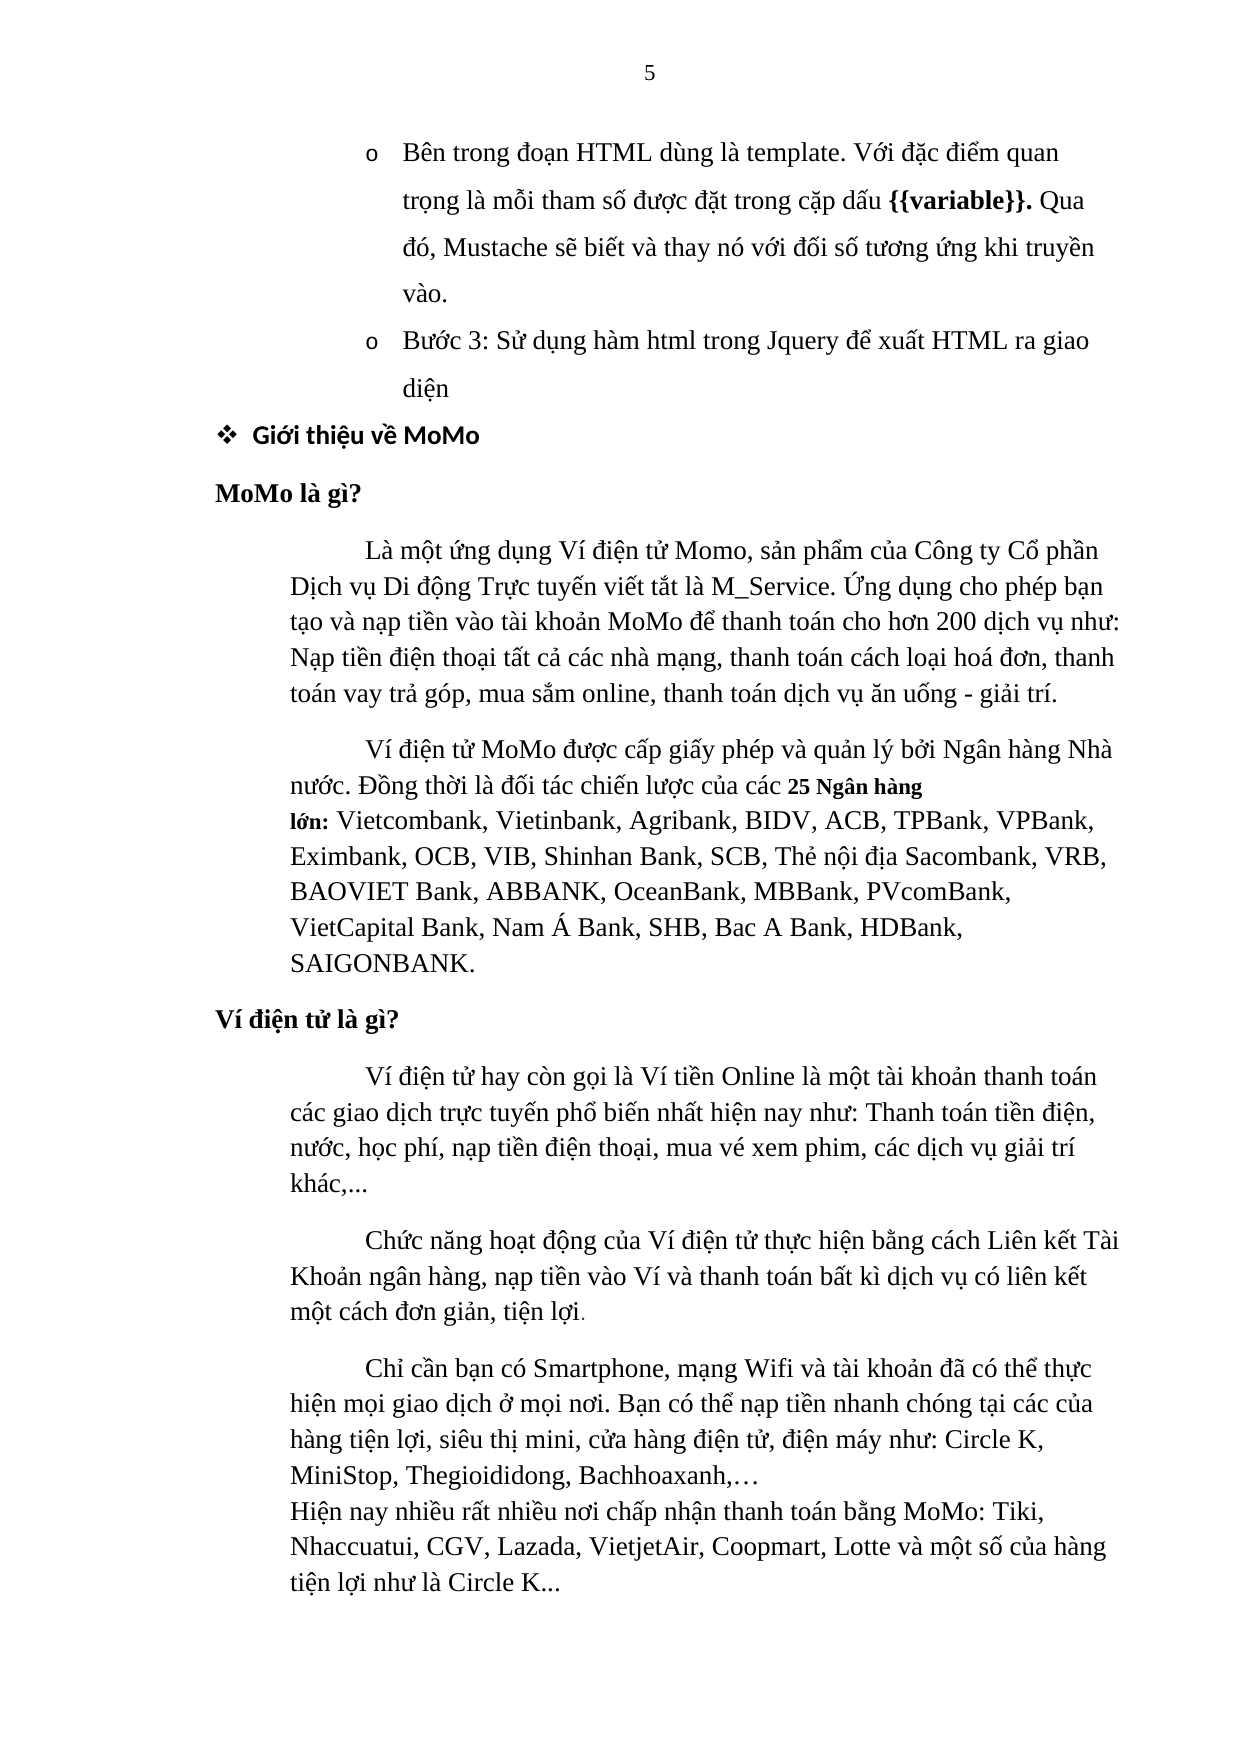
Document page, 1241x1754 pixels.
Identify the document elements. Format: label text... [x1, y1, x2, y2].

text Ví điện tử là gì? [215, 1003, 1122, 1035]
text Ví điện tử hay còn gọi là Ví tiền Online là một tài khoản thanh toán các giao dịch trực tuyến phổ biến nhất hiện nay như: Thanh toán tiền điện, nước, học phí, nạp tiền điện thoại, mua vé xem phim, các dịch vụ giải trí khác,... [290, 1060, 1122, 1198]
list Bước 3: Sử dụng hàm html trong Jquery để xuất HTML ra giao diện [365, 324, 1122, 403]
text Ví điện tử MoMo được cấp giấy phép và quản lý bởi Ngân hàng Nhà nước. Đồng thời là đối tác chiến lược của các 25 Ngân hàng lớn: Vietcombank, Vietinbank, Agribank, BIDV, ACB, TPBank, VPBank, Eximbank, OCB, VIB, Shinhan Bank, SCB, Thẻ nội địa Sacombank, VRB, BAOVIET Bank, ABBANK, OceanBank, MBBank, PVcomBank, VietCapital Bank, Nam Á Bank, SHB, Bac A Bank, HDBank, SAIGONBANK. [290, 733, 1122, 978]
text Chỉ cần bạn có Smartphone, mạng Wifi và tài khoản đã có thể thực hiện mọi giao dịch ở mọi nơi. Bạn có thể nạp tiền nhanh chóng tại các của hàng tiện lợi, siêu thị mini, cửa hàng điện tử, điện máy như: Circle K, MiniStop, Thegioididong, Bachhoaxanh,… Hiện nay nhiều rất nhiều nơi chấp nhận thanh toán bằng MoMo: Tiki, Nhaccuatui, CGV, Lazada, VietjetAir, Coopmart, Lotte và một số của hàng tiện lợi như là Circle K... [290, 1352, 1122, 1597]
text Chức năng hoạt động của Ví điện tử thực hiện bằng cách Liên kết Tài Khoản ngân hàng, nạp tiền vào Ví và thanh toán bất kì dịch vụ có liên kết một cách đơn giản, tiện lợi. [290, 1224, 1122, 1326]
list Bên trong đoạn HTML dùng là template. Với đặc điểm quan trọng là mỗi tham số được đặt trong cặp dấu {{variable}}. Qua đó, Mustache sẽ biết và thay nó với đối số tương ứng khi truyền vào. [365, 136, 1122, 309]
list Giới thiệu về MoMo [215, 418, 1122, 452]
text Là một ứng dụng Ví điện tử Momo, sản phẩm của Công ty Cổ phần Dịch vụ Di động Trực tuyến viết tắt là M_Service. Ứng dụng cho phép bạn tạo và nạp tiền vào tài khoản MoMo để thanh toán cho hơn 200 dịch vụ như: Nạp tiền điện thoại tất cả các nhà mạng, thanh toán cách loại hoá đơn, thanh toán vay trả góp, mua sắm online, thanh toán dịch vụ ăn uống - giải trí. [290, 534, 1122, 708]
text MoMo là gì? [215, 477, 1122, 508]
